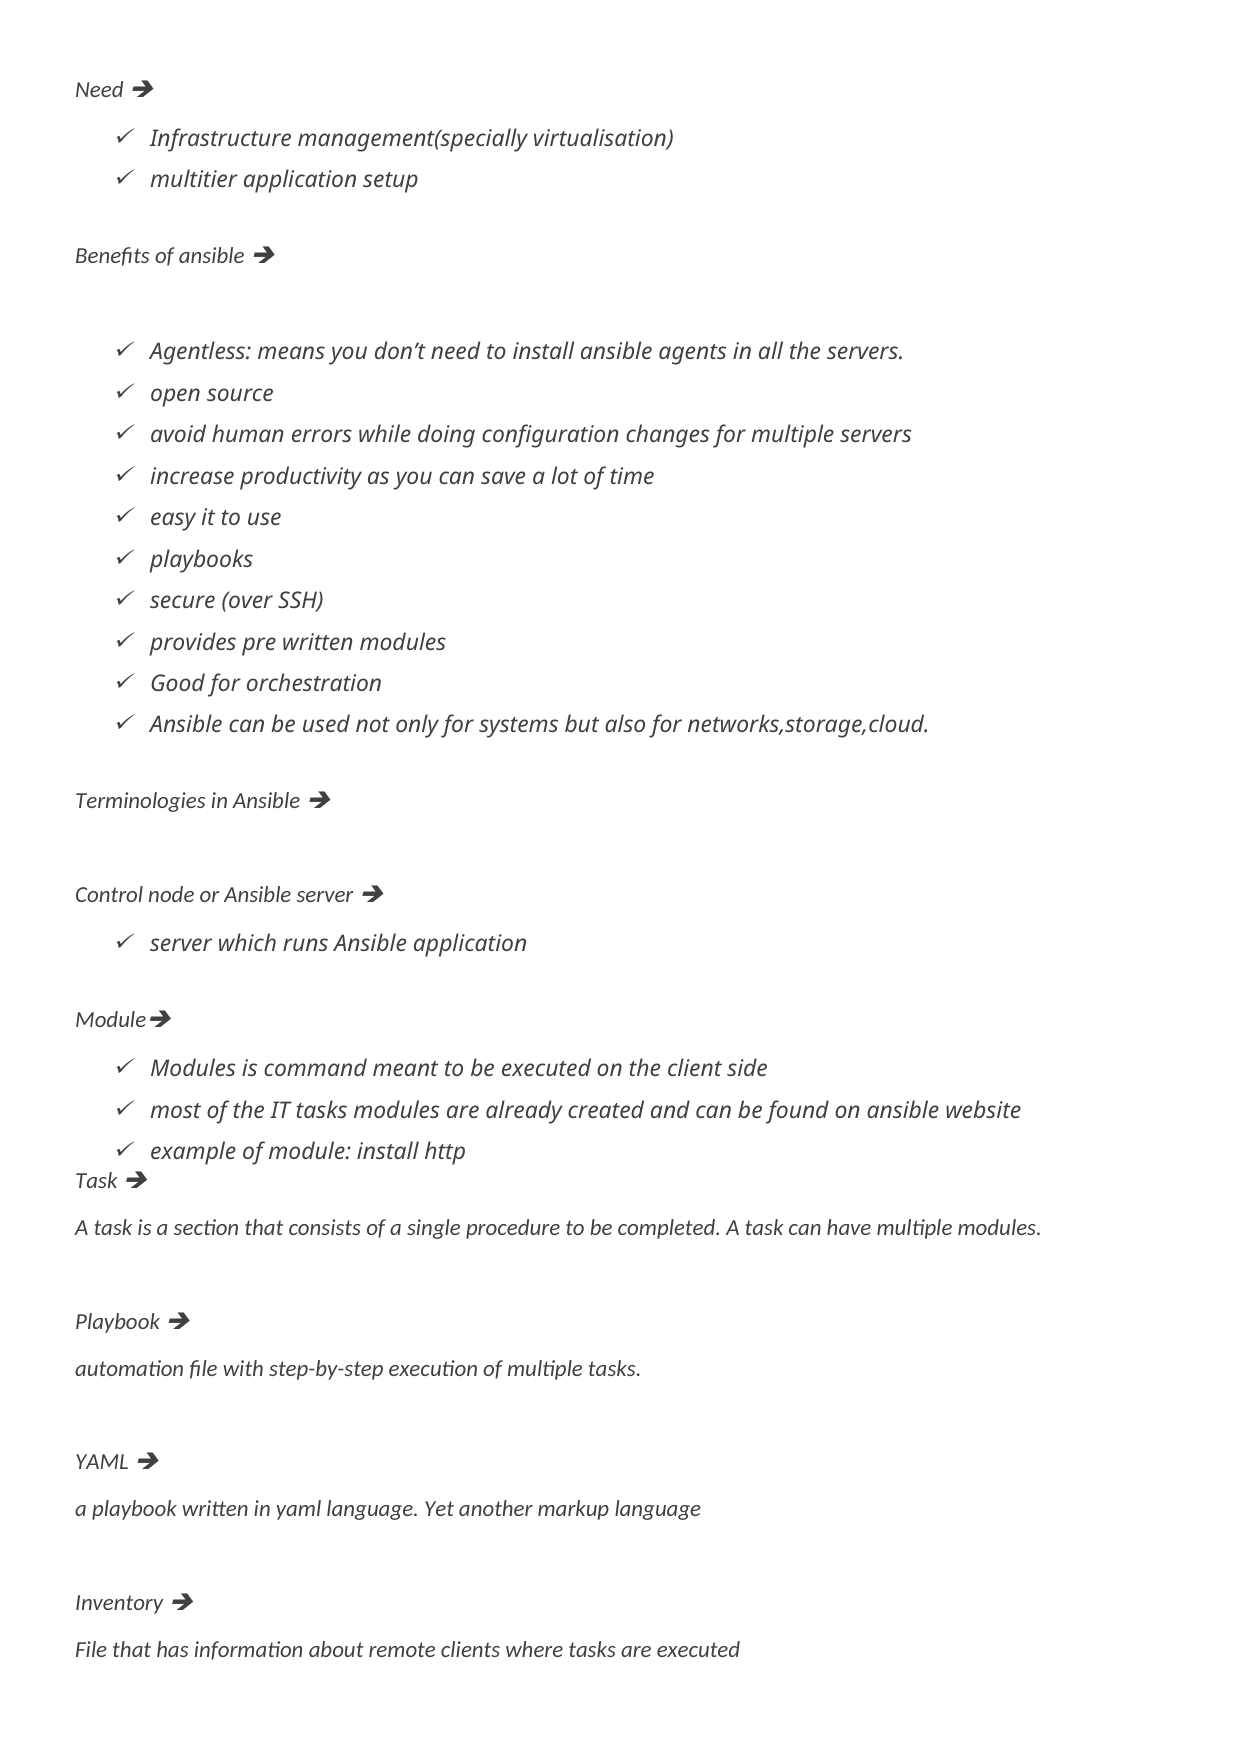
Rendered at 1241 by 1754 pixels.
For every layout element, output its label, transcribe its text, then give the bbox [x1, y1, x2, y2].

list easy it to use [112, 501, 1165, 532]
text a playbook written in yaml language. Yet another markup language [75, 1494, 1165, 1522]
text Need [75, 75, 1165, 103]
list example of module: install http [112, 1135, 1165, 1166]
list secure (over SSH) [112, 584, 1165, 615]
list increase productivity as you can save a lot of time [112, 459, 1165, 491]
text Control node or Ansible server [75, 880, 1165, 908]
text Task [75, 1166, 1165, 1194]
text Benefits of ansible [75, 241, 1165, 269]
list Ansible can be used not only for systems but also for networks,storage,cloud. [112, 708, 1165, 739]
list open source [112, 377, 1165, 408]
list playbooks [112, 542, 1165, 574]
list multitier application setup [112, 163, 1165, 194]
text File that has information about remote clients where tasks are executed [75, 1635, 1165, 1663]
list server which runs Ansible application [112, 927, 1165, 958]
list Modules is command meant to be executed on the client side [112, 1052, 1165, 1083]
list Agentless: means you don’t need to install ansible agents in all the servers. [112, 335, 1165, 366]
text Inventory [75, 1588, 1165, 1616]
list most of the IT tasks modules are already created and can be found on ansible website [112, 1093, 1165, 1125]
text automation file with step-by-step execution of multiple tasks. [75, 1354, 1165, 1382]
list Infrastructure management(specially virtualisation) [112, 122, 1165, 153]
text Module [75, 1005, 1165, 1033]
list Good for orchestration [112, 667, 1165, 698]
text YAML [75, 1447, 1165, 1476]
text Playbook [75, 1307, 1165, 1335]
list provides pre written modules [112, 625, 1165, 657]
text Terminologies in Ansible [75, 786, 1165, 814]
list avoid human errors while doing configuration changes for multiple servers [112, 418, 1165, 449]
text A task is a section that consists of a single procedure to be completed. A task can have multiple modules. [75, 1213, 1165, 1241]
